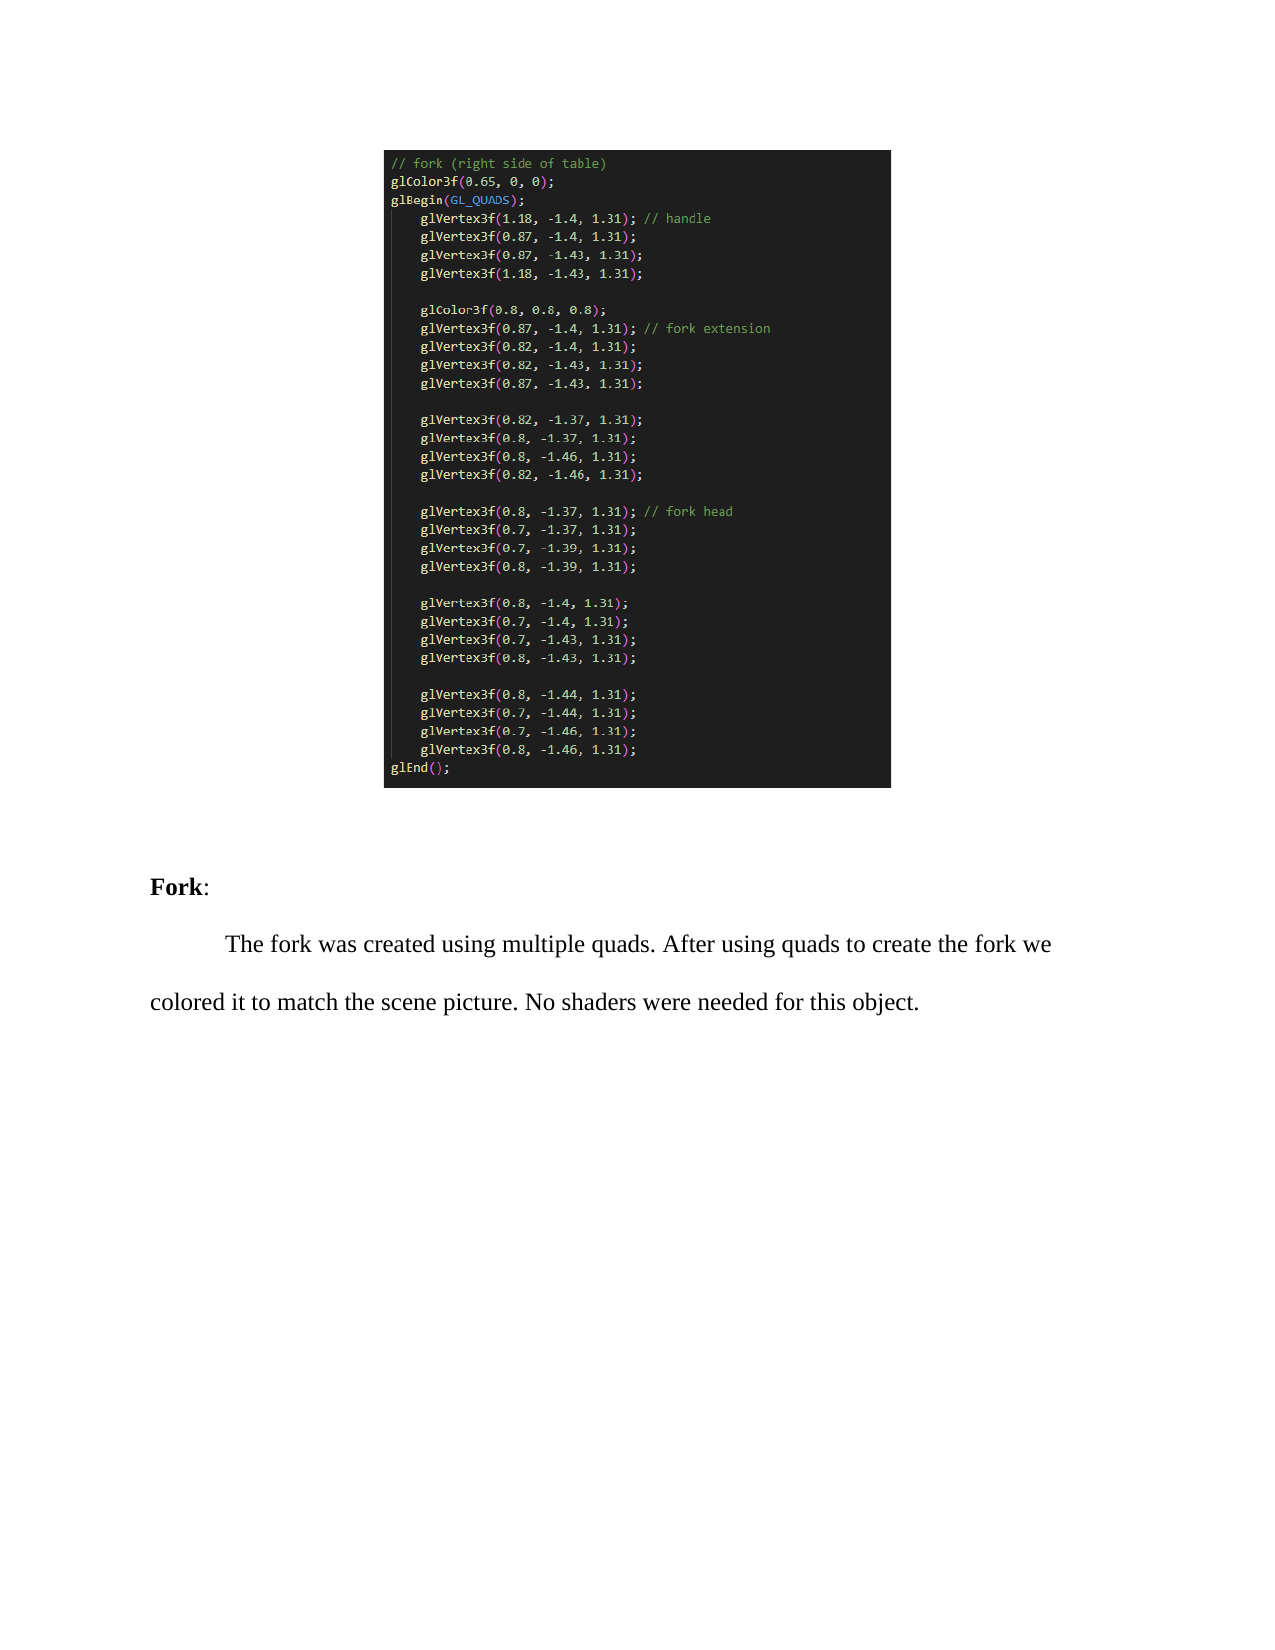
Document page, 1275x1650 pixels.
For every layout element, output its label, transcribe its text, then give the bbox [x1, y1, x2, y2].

text The fork was created using multiple quads. After using quads to create the fork we colored it to match the scene picture. No shaders were needed for this object. [150, 929, 1125, 1015]
text Fork: [150, 872, 1125, 900]
picture [383, 150, 892, 788]
